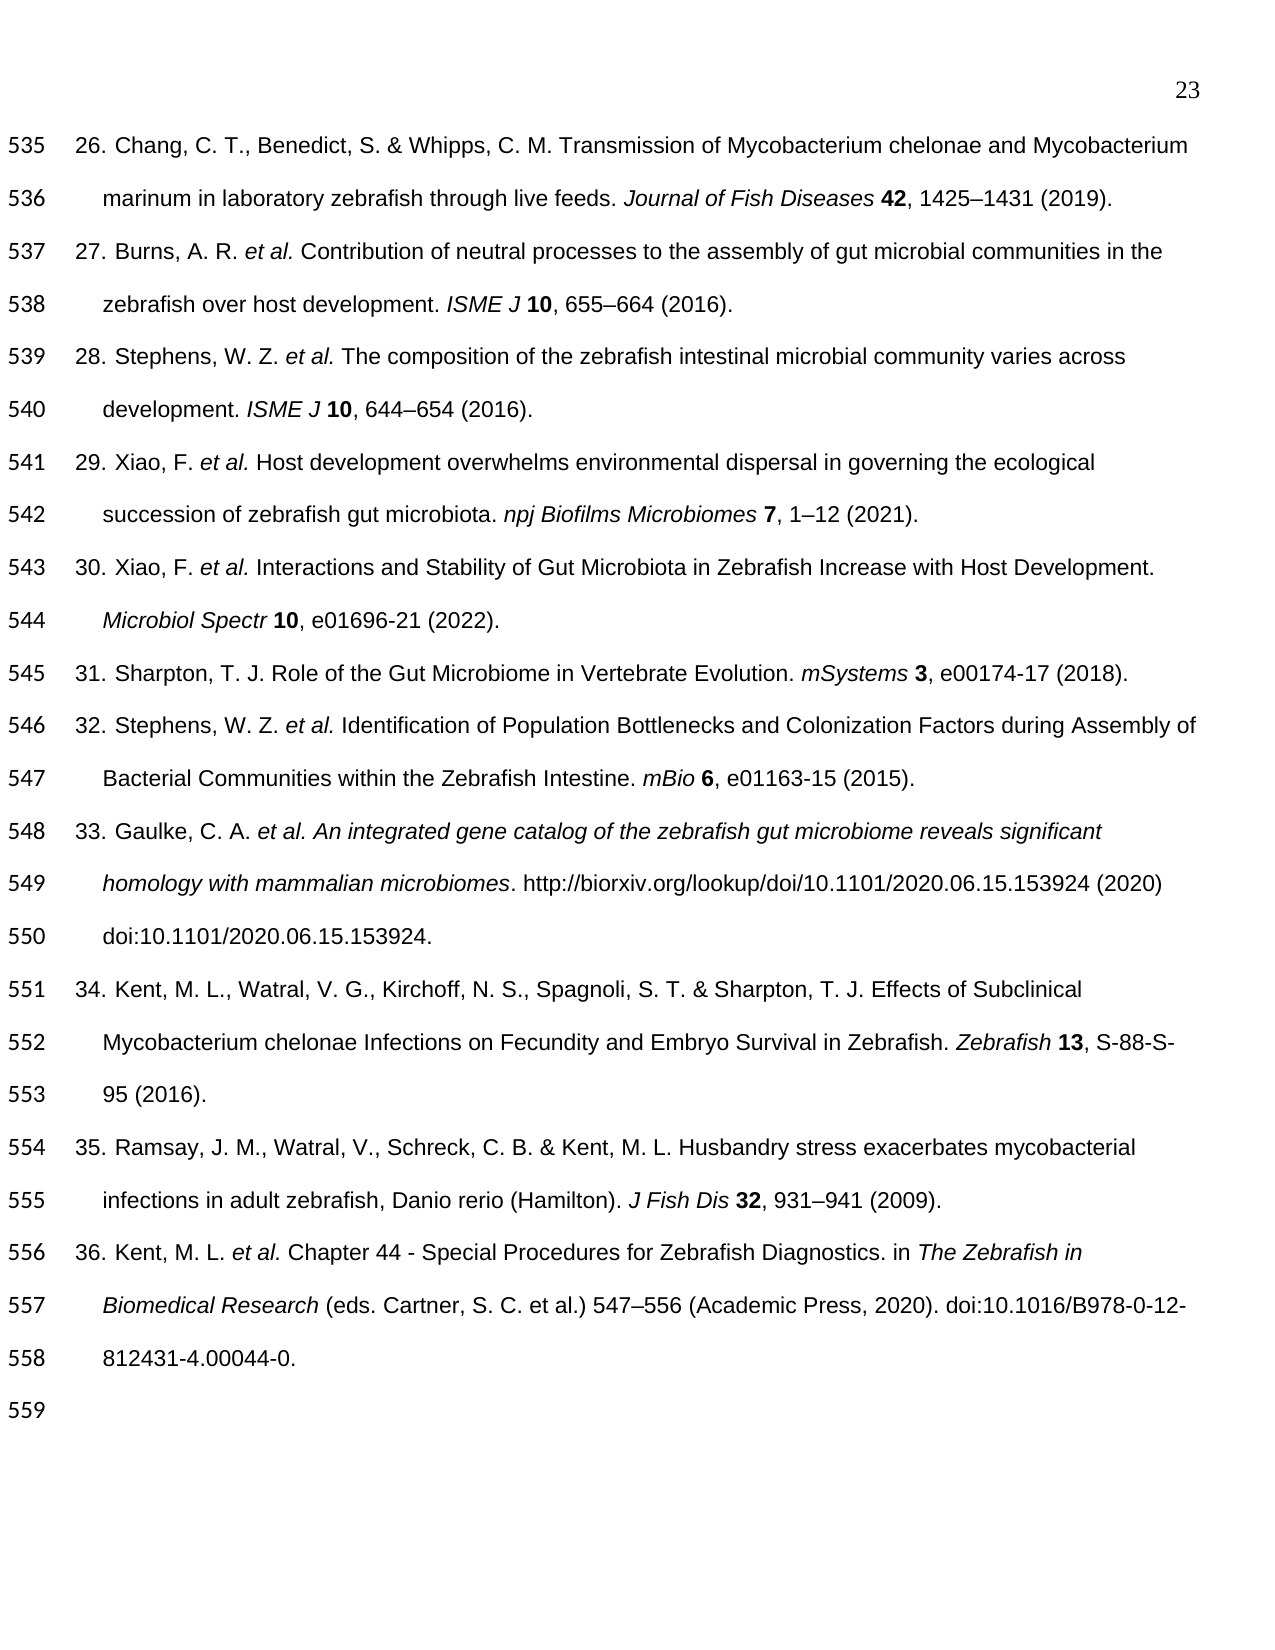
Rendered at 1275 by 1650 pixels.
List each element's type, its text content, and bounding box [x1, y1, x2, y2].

text 26. Chang, C. T., Benedict, S. & Whipps, C. M. Transmission of Mycobacterium chelonae and Mycobacterium marinum in laboratory zebrafish through live feeds. Journal of Fish Diseases 42, 1425–1431 (2019). [75, 132, 1200, 212]
text 32. Stephens, W. Z. et al. Identification of Population Bottlenecks and Colonization Factors during Assembly of Bacterial Communities within the Zebrafish Intestine. mBio 6, e01163-15 (2015). [75, 712, 1200, 791]
text 31. Sharpton, T. J. Role of the Gut Microbiome in Vertebrate Evolution. mSystems 3, e00174-17 (2018). [75, 659, 1200, 686]
text 33. Gaulke, C. A. et al. An integrated gene catalog of the zebrafish gut microbiome reveals significant homology with mammalian microbiomes. http://biorxiv.org/lookup/doi/10.1101/2020.06.15.153924 (2020) doi:10.1101/2020.06.15.153924. [75, 818, 1200, 949]
text 29. Xiao, F. et al. Host development overwhelms environmental dispersal in governing the ecological succession of zebrafish gut microbiota. npj Biofilms Microbiomes 7, 1–12 (2021). [75, 449, 1200, 528]
text 30. Xiao, F. et al. Interactions and Stability of Gut Microbiota in Zebrafish Increase with Host Development. Microbiol Spectr 10, e01696-21 (2022). [75, 554, 1200, 633]
text 27. Burns, A. R. et al. Contribution of neutral processes to the assembly of gut microbial communities in the zebrafish over host development. ISME J 10, 655–664 (2016). [75, 238, 1200, 317]
text 36. Kent, M. L. et al. Chapter 44 - Special Procedures for Zebrafish Diagnostics. in The Zebrafish in Biomedical Research (eds. Cartner, S. C. et al.) 547–556 (Academic Press, 2020). doi:10.1016/B978-0-12-812431-4.00044-0. [75, 1239, 1200, 1371]
text 35. Ramsay, J. M., Watral, V., Schreck, C. B. & Kent, M. L. Husbandry stress exacerbates mycobacterial infections in adult zebrafish, Danio rerio (Hamilton). J Fish Dis 32, 931–941 (2009). [75, 1134, 1200, 1213]
text 34. Kent, M. L., Watral, V. G., Kirchoff, N. S., Spagnoli, S. T. & Sharpton, T. J. Effects of Subclinical Mycobacterium chelonae Infections on Fecundity and Embryo Survival in Zebrafish. Zebrafish 13, S-88-S-95 (2016). [75, 976, 1200, 1108]
text 28. Stephens, W. Z. et al. The composition of the zebrafish intestinal microbial community varies across development. ISME J 10, 644–654 (2016). [75, 343, 1200, 422]
